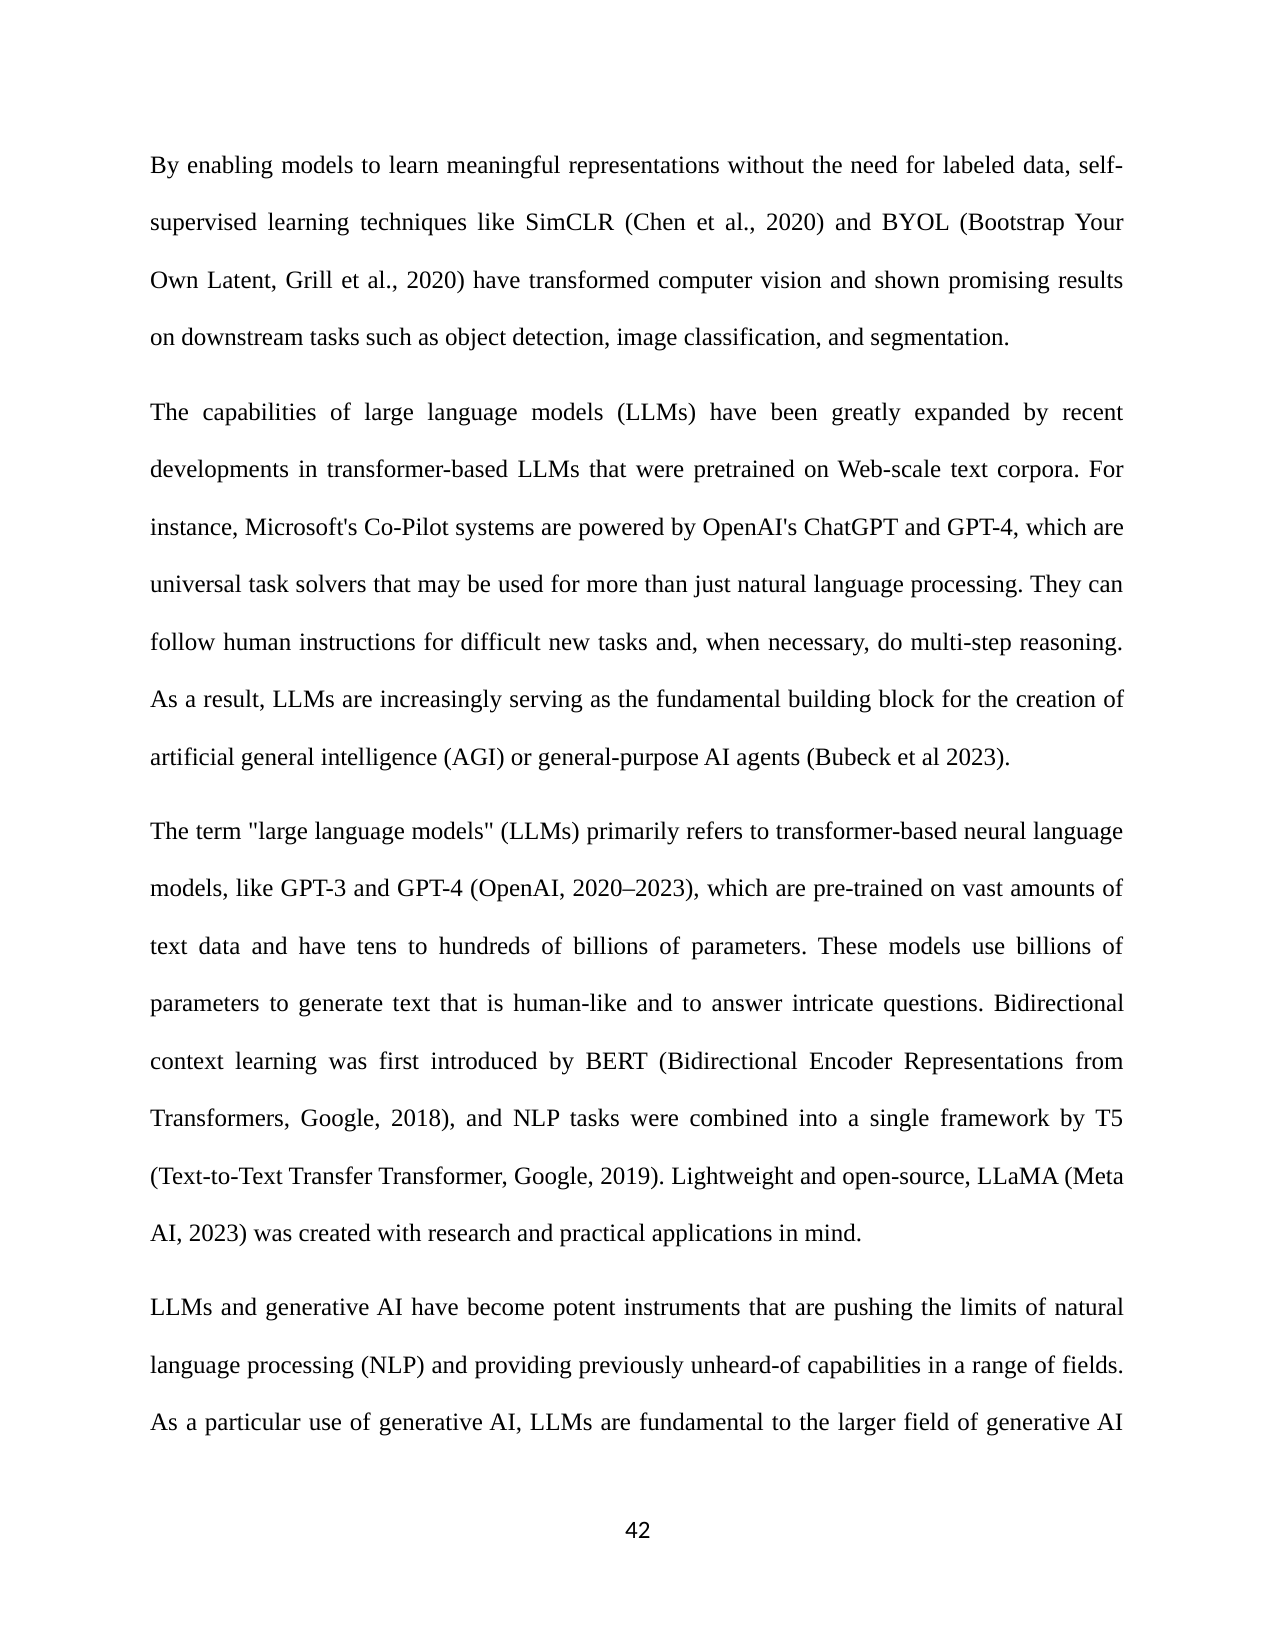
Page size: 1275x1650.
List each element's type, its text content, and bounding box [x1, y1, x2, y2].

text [150, 1292, 1125, 1436]
text By enabling models to learn meaningful representations without the need for labeled data, self-supervised learning techniques like SimCLR (Chen et al., 2020) and BYOL (Bootstrap Your Own Latent, Grill et al., 2020) have transformed computer vision and shown promising results on downstream tasks such as object detection, image classification, and segmentation. [150, 150, 1125, 351]
text The term "large language models" (LLMs) primarily refers to transformer-based neural language models, like GPT-3 and GPT-4 (OpenAI, 2020–2023), which are pre-trained on vast amounts of text data and have tens to hundreds of billions of parameters. These models use billions of parameters to generate text that is human-like and to answer intricate questions. Bidirectional context learning was first introduced by BERT (Bidirectional Encoder Representations from Transformers, Google, 2018), and NLP tasks were combined into a single framework by T5 (Text-to-Text Transfer Transformer, Google, 2019). Lightweight and open-source, LLaMA (Meta AI, 2023) was created with research and practical applications in mind. [150, 816, 1125, 1247]
text The capabilities of large language models (LLMs) have been greatly expanded by recent developments in transformer-based LLMs that were pretrained on Web-scale text corpora. For instance, Microsoft's Co-Pilot systems are powered by OpenAI's ChatGPT and GPT-4, which are universal task solvers that may be used for more than just natural language processing. They can follow human instructions for difficult new tasks and, when necessary, do multi-step reasoning. As a result, LLMs are increasingly serving as the fundamental building block for the creation of artificial general intelligence (AGI) or general-purpose AI agents (Bubeck et al 2023). [150, 397, 1125, 770]
